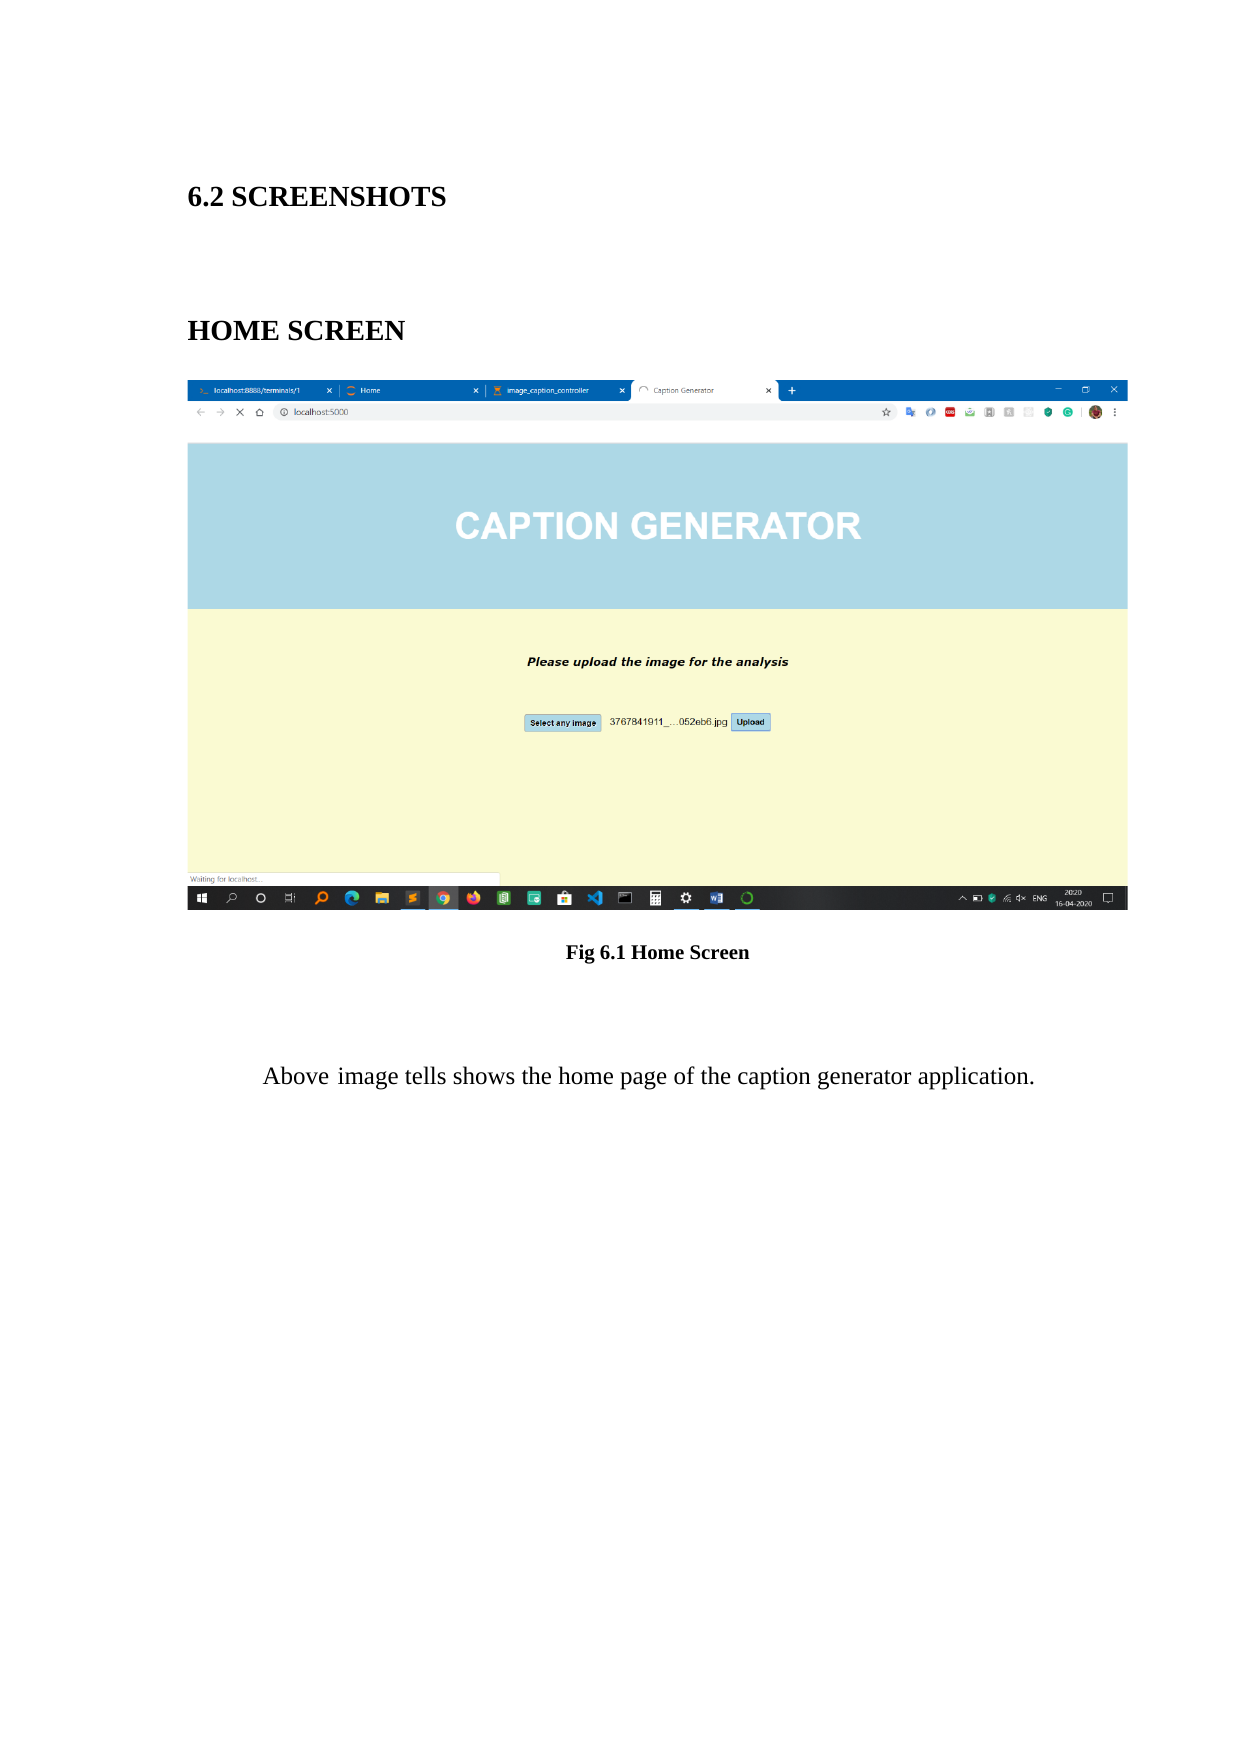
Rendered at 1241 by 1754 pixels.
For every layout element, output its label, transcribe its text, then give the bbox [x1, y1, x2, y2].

text Above image tells shows the home page of the caption generator application. [187, 1061, 1128, 1090]
text 6.2 SCREENSHOTS [187, 179, 1128, 213]
picture [187, 380, 1128, 910]
text HOME SCREEN [187, 313, 1128, 347]
text Fig 6.1 Home Screen [187, 940, 1128, 964]
